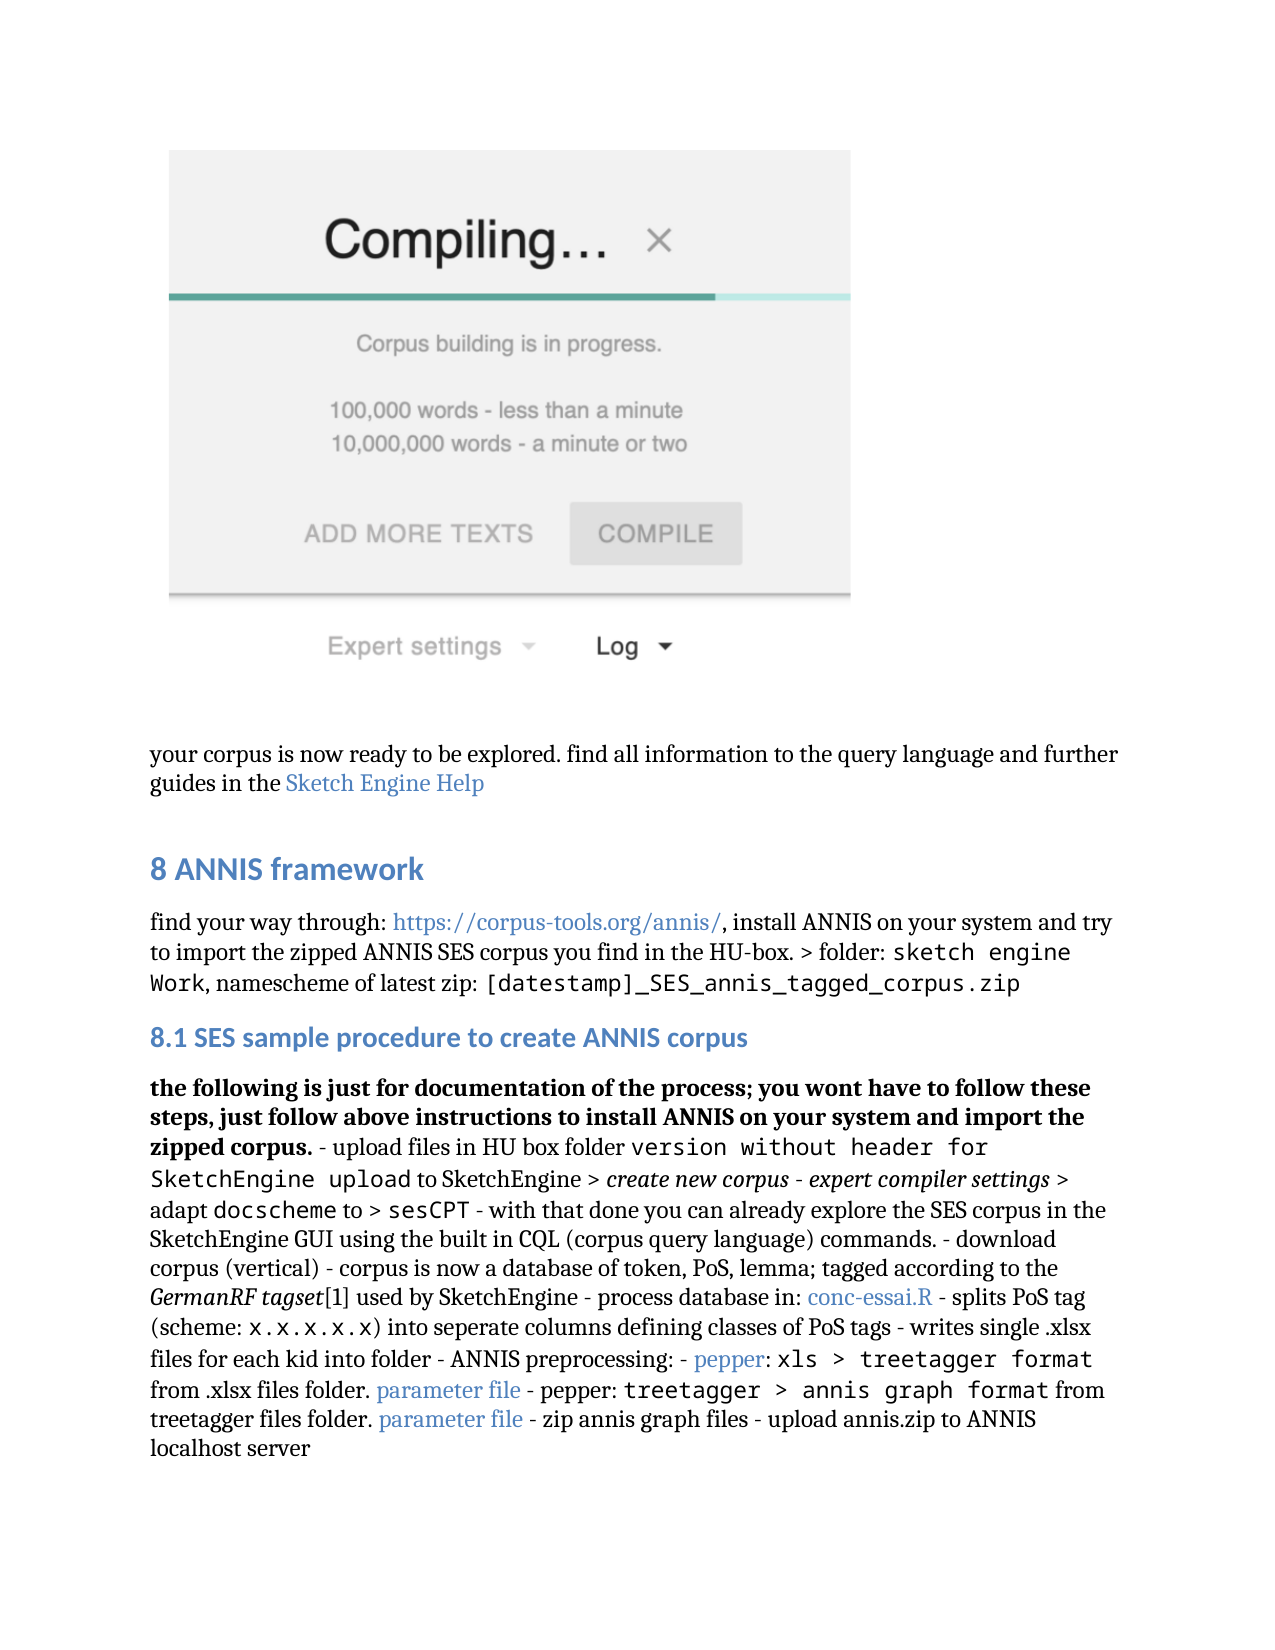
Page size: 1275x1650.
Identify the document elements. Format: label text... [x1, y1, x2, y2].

subtitle 8.1 SES sample procedure to create ANNIS corpus [150, 1019, 1125, 1055]
subtitle 8 ANNIS framework [150, 848, 1125, 889]
text your corpus is now ready to be explored. find all information to the query language and further guides in the Sketch Engine Help [150, 740, 1125, 798]
text the following is just for documentation of the process; you wont have to follow these steps, just follow above instructions to install ANNIS on your system and import the zipped corpus. - upload files in HU box folder version without header for SketchEngine upload to SketchEngine > create new corpus - expert compiler settings > adapt docscheme to > sesCPT - with that done you can already explore the SES corpus in the SketchEngine GUI using the built in CQL (corpus query language) commands. - download corpus (vertical) - corpus is now a database of token, PoS, lemma; tagged according to the GermanRF tagset[1] used by SketchEngine - process database in: conc-essai.R - splits PoS tag (scheme: x.x.x.x.x) into seperate columns defining classes of PoS tags - writes single .xlsx files for each kid into folder - ANNIS preprocessing: - pepper: xls > treetagger format from .xlsx files folder. parameter file - pepper: treetagger > annis graph format from treetagger files folder. parameter file - zip annis graph files - upload annis.zip to ANNIS localhost server [150, 1074, 1125, 1463]
text find your way through: https://corpus-tools.org/annis/, install ANNIS on your system and try to import the zipped ANNIS SES corpus you find in the HU-box. > folder: sketch engine Work, namescheme of latest zip: [datestamp]_SES_annis_tagged_corpus.zip [150, 907, 1125, 999]
picture [168, 150, 851, 722]
